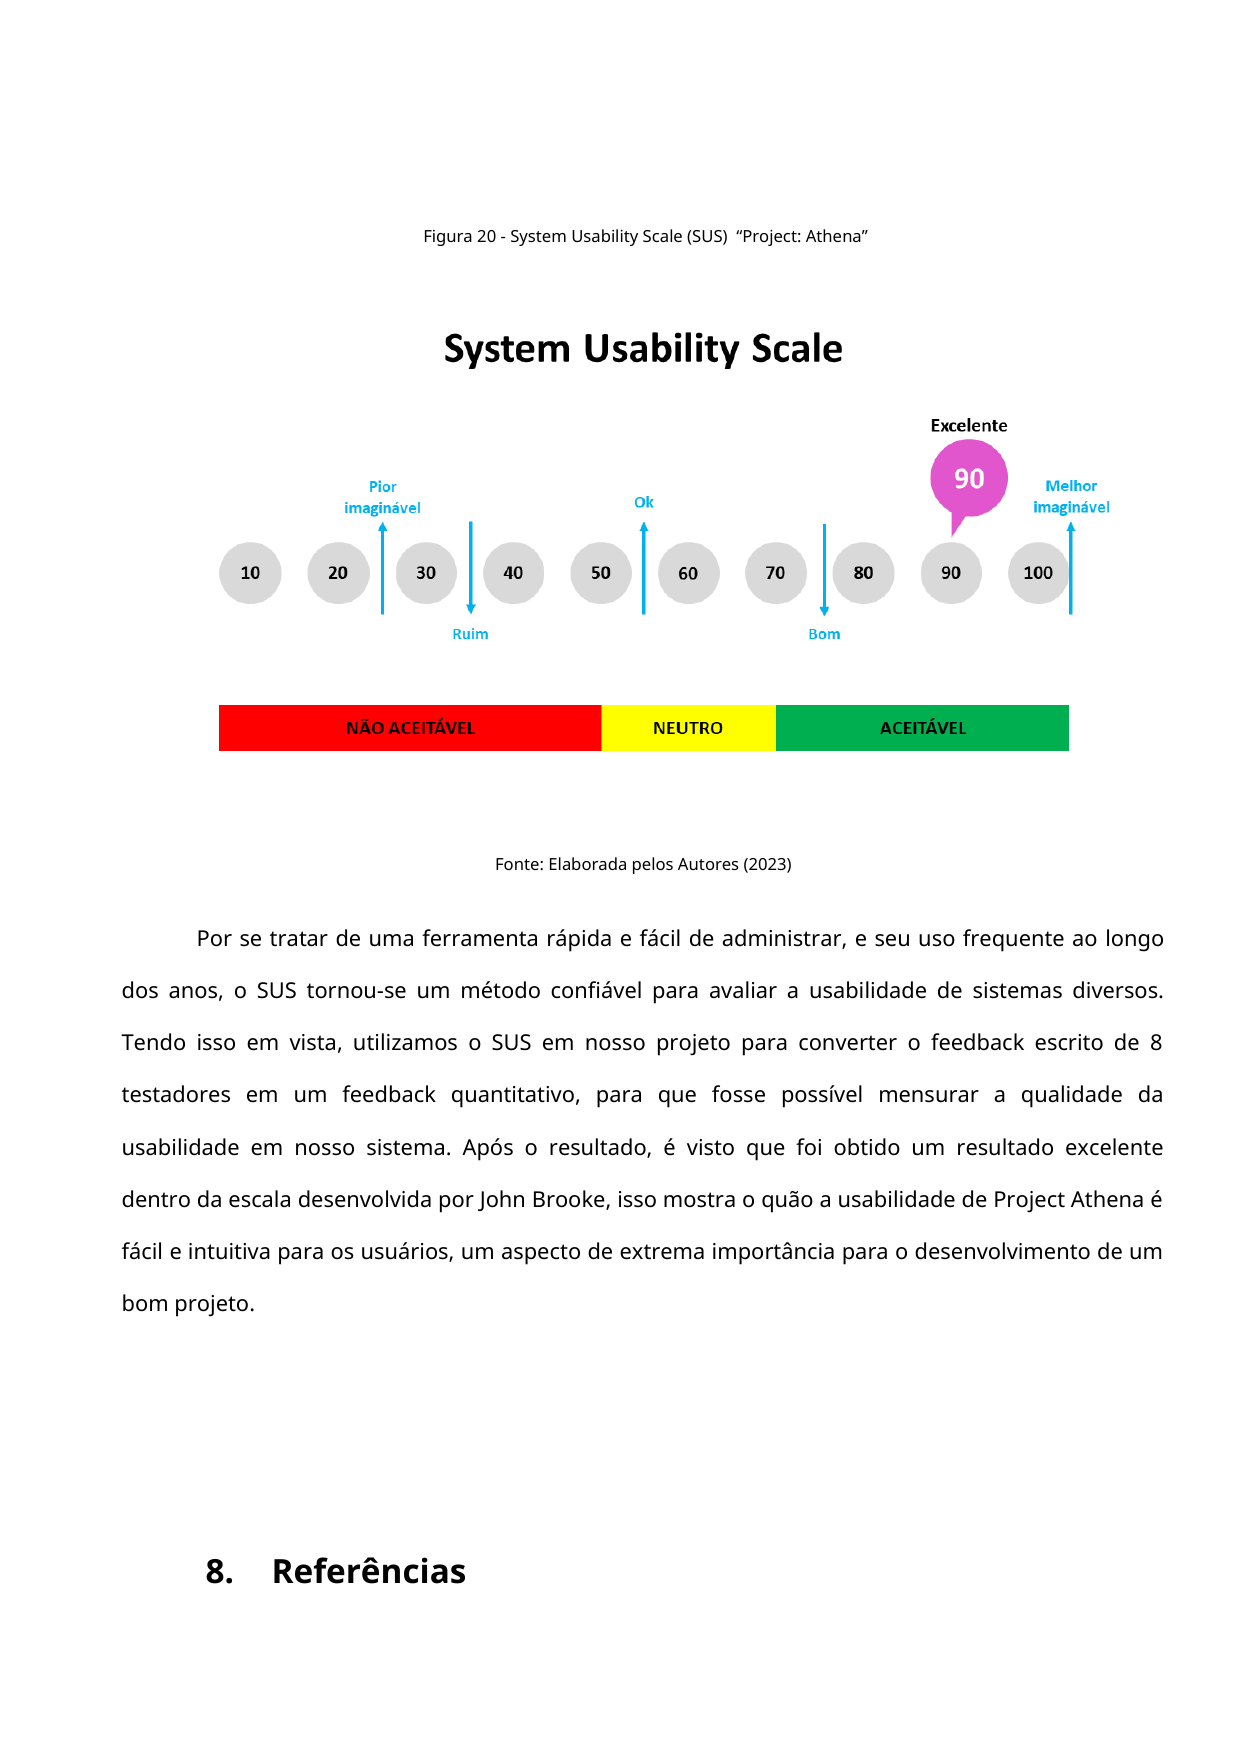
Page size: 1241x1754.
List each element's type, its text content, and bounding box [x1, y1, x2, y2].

text Fonte: Elaborada pelos Autores (2023) [121, 836, 1165, 875]
subtitle Referências [234, 1548, 1165, 1593]
text Por se tratar de uma ferramenta rápida e fácil de administrar, e seu uso frequente ao longo dos anos, o SUS tornou-se um método confiável para avaliar a usabilidade de sistemas diversos. Tendo isso em vista, utilizamos o SUS em nosso projeto para converter o feedback escrito de 8 testadores em um feedback quantitativo, para que fosse possível mensurar a qualidade da usabilidade em nosso sistema. Após o resultado, é visto que foi obtido um resultado excelente dentro da escala desenvolvida por John Brooke, isso mostra o quão a usabilidade de Project Athena é fácil e intuitiva para os usuários, um aspecto de extrema importância para o desenvolvimento de um bom projeto. [121, 923, 1165, 1317]
subtitle Figura 20 - System Usability Scale (SUS) “Project: Athena” [121, 225, 1165, 247]
picture [121, 247, 1166, 836]
